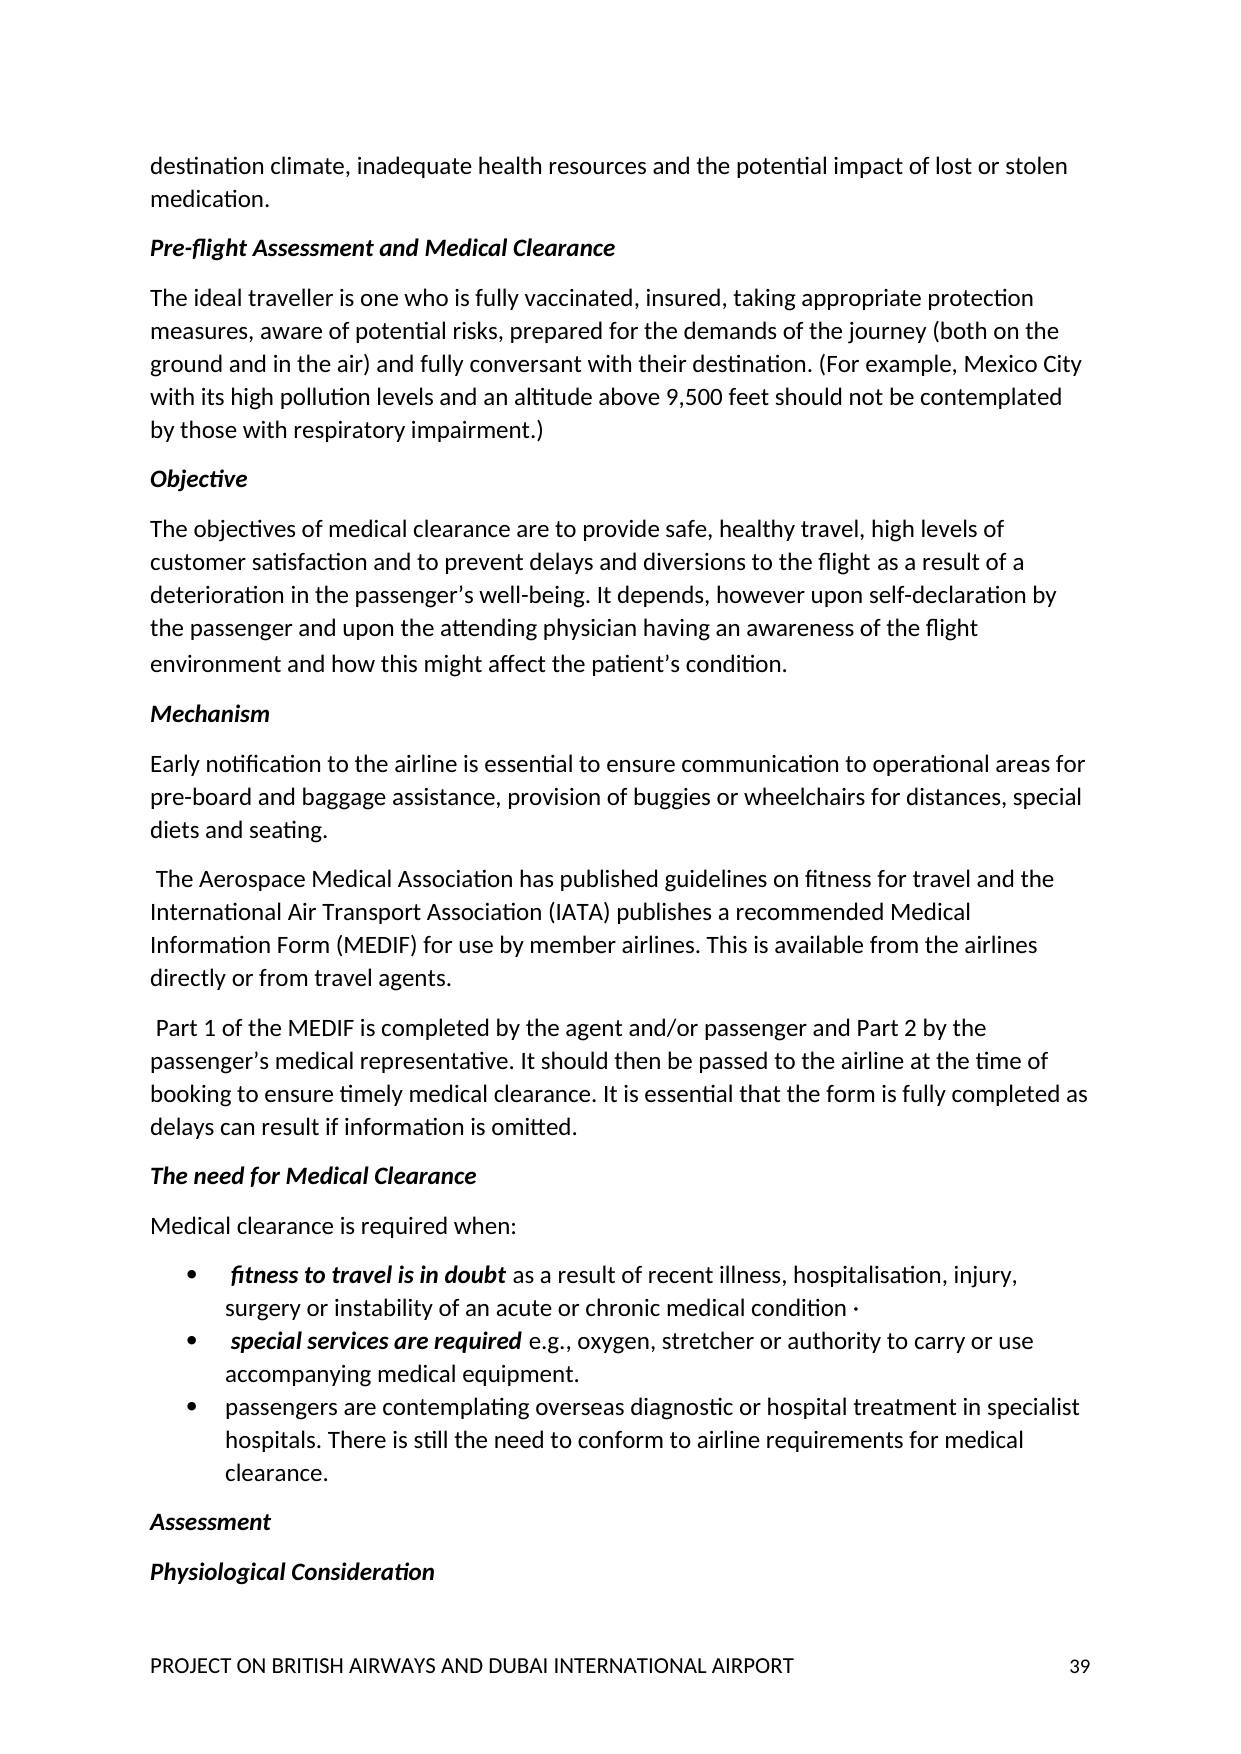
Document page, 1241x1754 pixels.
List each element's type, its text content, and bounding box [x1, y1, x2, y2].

text Pre-flight Assessment and Medical Clearance [150, 232, 1090, 263]
text Part 1 of the MEDIF is completed by the agent and/or passenger and Part 2 by the passenger’s medical representative. It should then be passed to the airline at the time of booking to ensure timely medical clearance. It is essential that the form is fully completed as delays can result if information is omitted. [150, 1012, 1090, 1141]
text Medical clearance is required when: [150, 1210, 1090, 1240]
text Mechanism [150, 699, 1090, 729]
list special services are required e.g., oxygen, stretcher or authority to carry or use accompanying medical equipment. [187, 1325, 1090, 1389]
text The need for Medical Clearance [150, 1160, 1090, 1191]
list fitness to travel is in doubt as a result of recent illness, hospitalisation, injury, surgery or instability of an acute or chronic medical condition · [187, 1259, 1090, 1323]
text Early notification to the airline is essential to ensure communication to operational areas for pre-board and baggage assistance, provision of buggies or wheelchairs for distances, special diets and seating. [150, 748, 1090, 844]
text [150, 150, 1090, 213]
text Physiological Consideration [150, 1556, 1090, 1587]
text The ideal traveller is one who is fully vaccinated, insured, taking appropriate protection measures, aware of potential risks, prepared for the demands of the journey (both on the ground and in the air) and fully conversant with their destination. (For example, Mexico City with its high pollution levels and an altitude above 9,500 feet should not be contemplated by those with respiratory impairment.) [150, 282, 1090, 444]
text Objective [150, 464, 1090, 494]
text The Aerospace Medical Association has published guidelines on fitness for travel and the International Air Transport Association (IATA) publishes a recommended Medical Information Form (MEDIF) for use by member airlines. This is available from the airlines directly or from travel agents. [150, 864, 1090, 993]
text The objectives of medical clearance are to provide safe, healthy travel, high levels of customer satisfaction and to prevent delays and diversions to the flight as a result of a deterioration in the passenger’s well-being. It depends, however upon self-declaration by the passenger and upon the attending physician having an awareness of the flight environment and how this might affect the patient’s condition. [150, 513, 1090, 679]
list passengers are contemplating overseas diagnostic or hospital treatment in specialist hospitals. There is still the need to conform to airline requirements for medical clearance. [187, 1391, 1090, 1487]
text Assessment [150, 1507, 1090, 1537]
